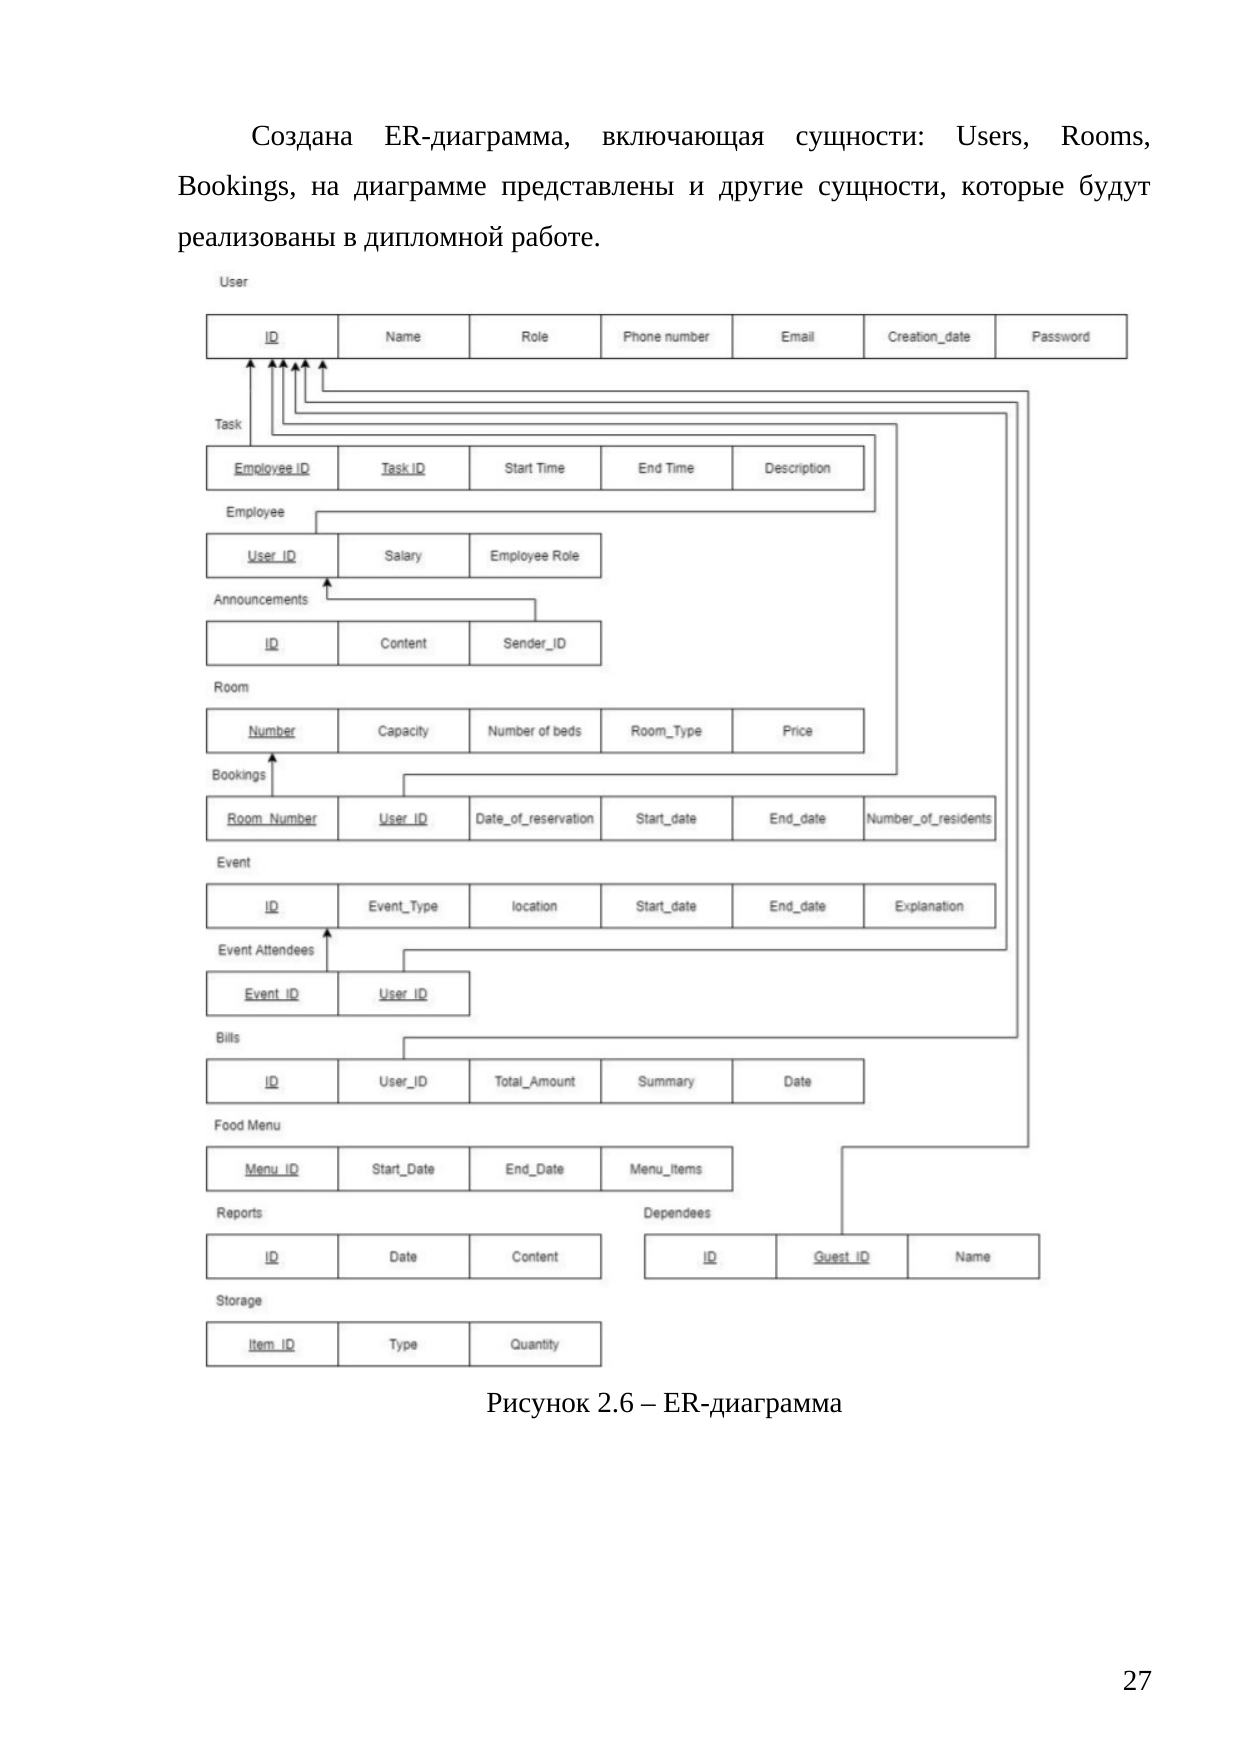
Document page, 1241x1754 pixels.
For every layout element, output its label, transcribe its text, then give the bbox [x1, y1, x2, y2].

text Рисунок 2.6 – ER-диаграмма [177, 1385, 1152, 1418]
text Создана ER-диаграмма, включающая сущности: Users, Rooms, Bookings, на диаграмме представлены и другие сущности, которые будут реализованы в дипломной работе. [177, 118, 1152, 252]
picture [196, 269, 1133, 1368]
